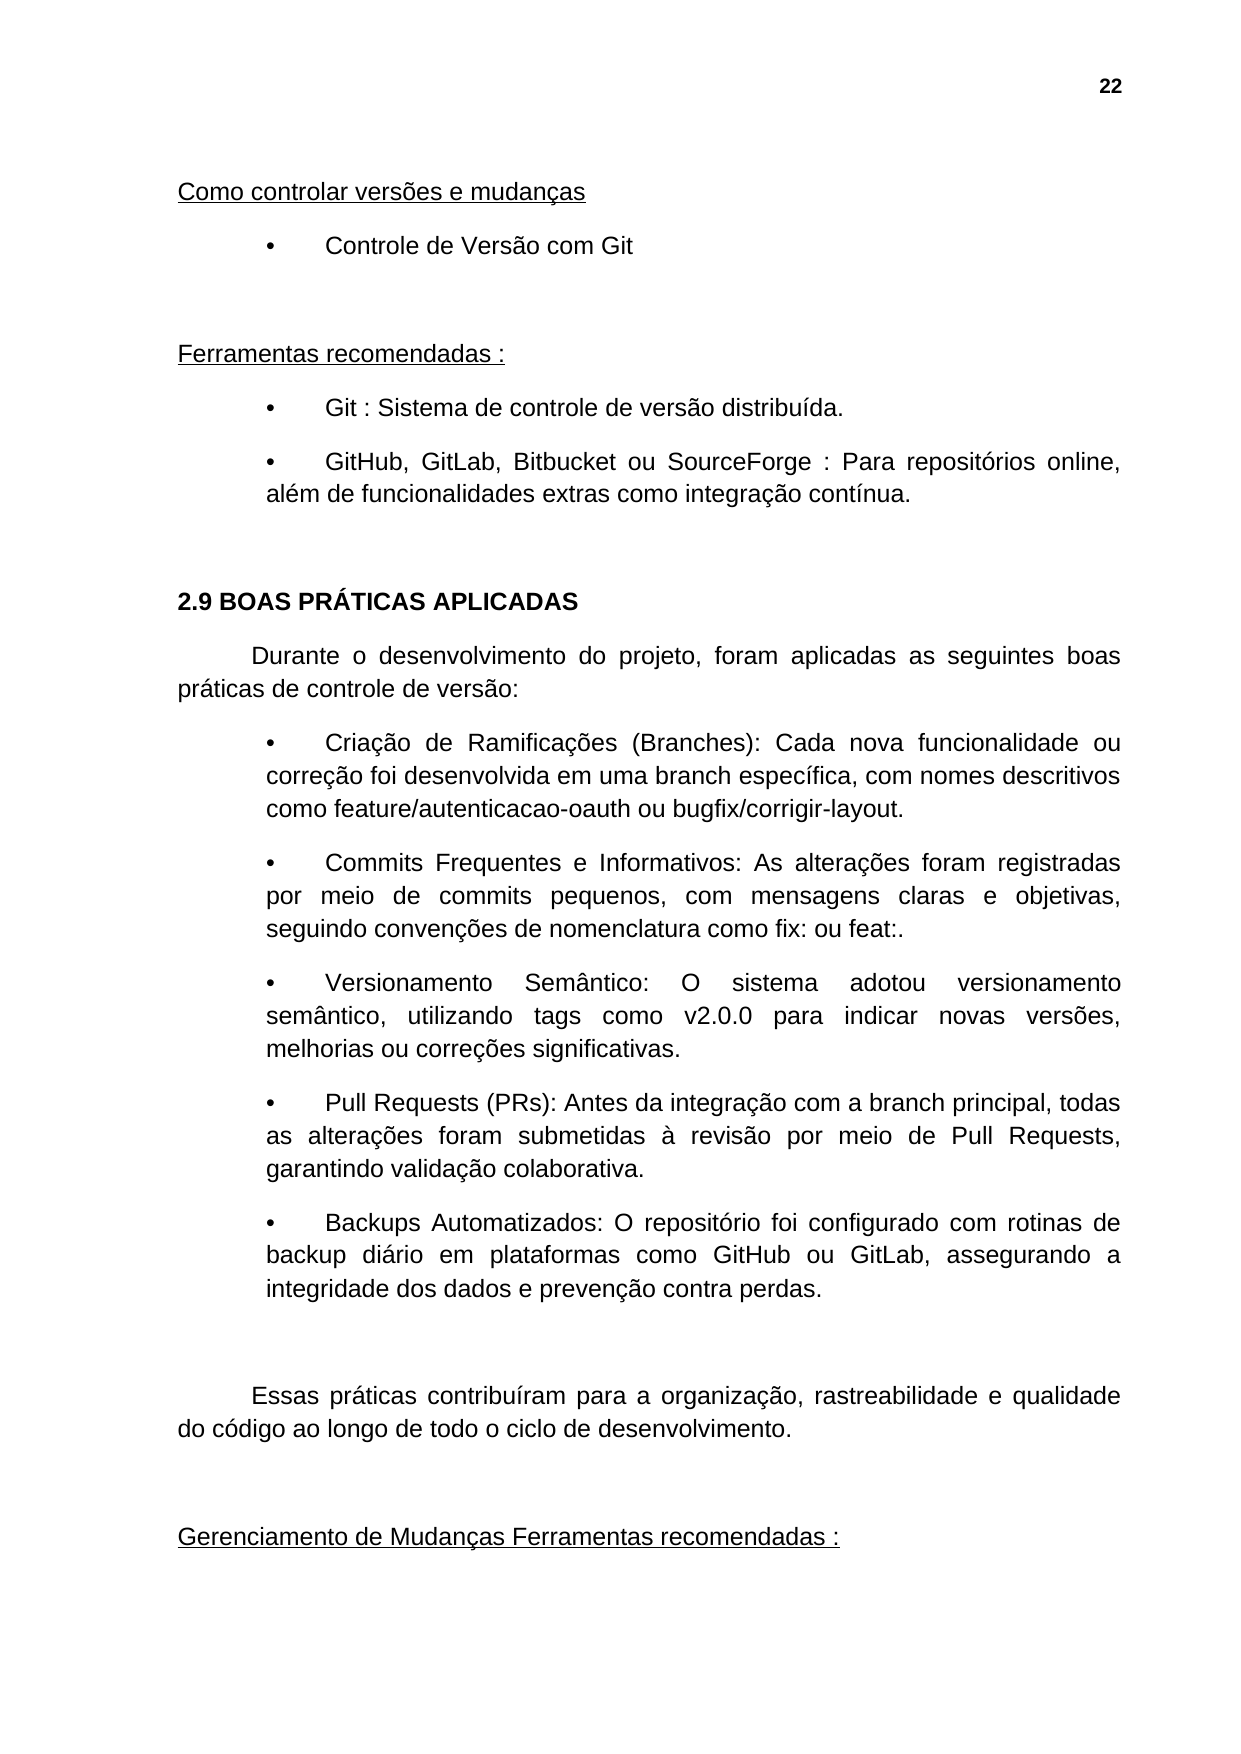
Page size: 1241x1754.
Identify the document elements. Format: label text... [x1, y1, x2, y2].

text Ferramentas recomendadas : [177, 339, 1122, 367]
text • GitHub, GitLab, Bitbucket ou SourceForge : Para repositórios online, além de funcionalidades extras como integração contínua. [266, 446, 1122, 508]
text Como controlar versões e mudanças [177, 177, 1122, 206]
text • Criação de Ramificações (Branches): Cada nova funcionalidade ou correção foi desenvolvida em uma branch específica, com nomes descritivos como feature/autenticacao-oauth ou bugfix/corrigir-layout. [266, 728, 1122, 823]
text Gerenciamento de Mudanças Ferramentas recomendadas : [177, 1522, 1122, 1551]
text • Pull Requests (PRs): Antes da integração com a branch principal, todas as alterações foram submetidas à revisão por meio de Pull Requests, garantindo validação colaborativa. [266, 1088, 1122, 1182]
text • Backups Automatizados: O repositório foi configurado com rotinas de backup diário em plataformas como GitHub ou GitLab, assegurando a integridade dos dados e prevenção contra perdas. [266, 1207, 1122, 1302]
text Durante o desenvolvimento do projeto, foram aplicadas as seguintes boas práticas de controle de versão: [177, 641, 1122, 703]
text • Git : Sistema de controle de versão distribuída. [266, 393, 1122, 421]
text • Versionamento Semântico: O sistema adotou versionamento semântico, utilizando tags como v2.0.0 para indicar novas versões, melhorias ou correções significativas. [266, 968, 1122, 1062]
text Essas práticas contribuíram para a organização, rastreabilidade e qualidade do código ao longo de todo o ciclo de desenvolvimento. [177, 1381, 1122, 1443]
text 2.9 BOAS PRÁTICAS APLICADAS [177, 587, 1122, 616]
text • Controle de Versão com Git [266, 231, 1122, 260]
text • Commits Frequentes e Informativos: As alterações foram registradas por meio de commits pequenos, com mensagens claras e objetivas, seguindo convenções de nomenclatura como fix: ou feat:. [266, 848, 1122, 943]
